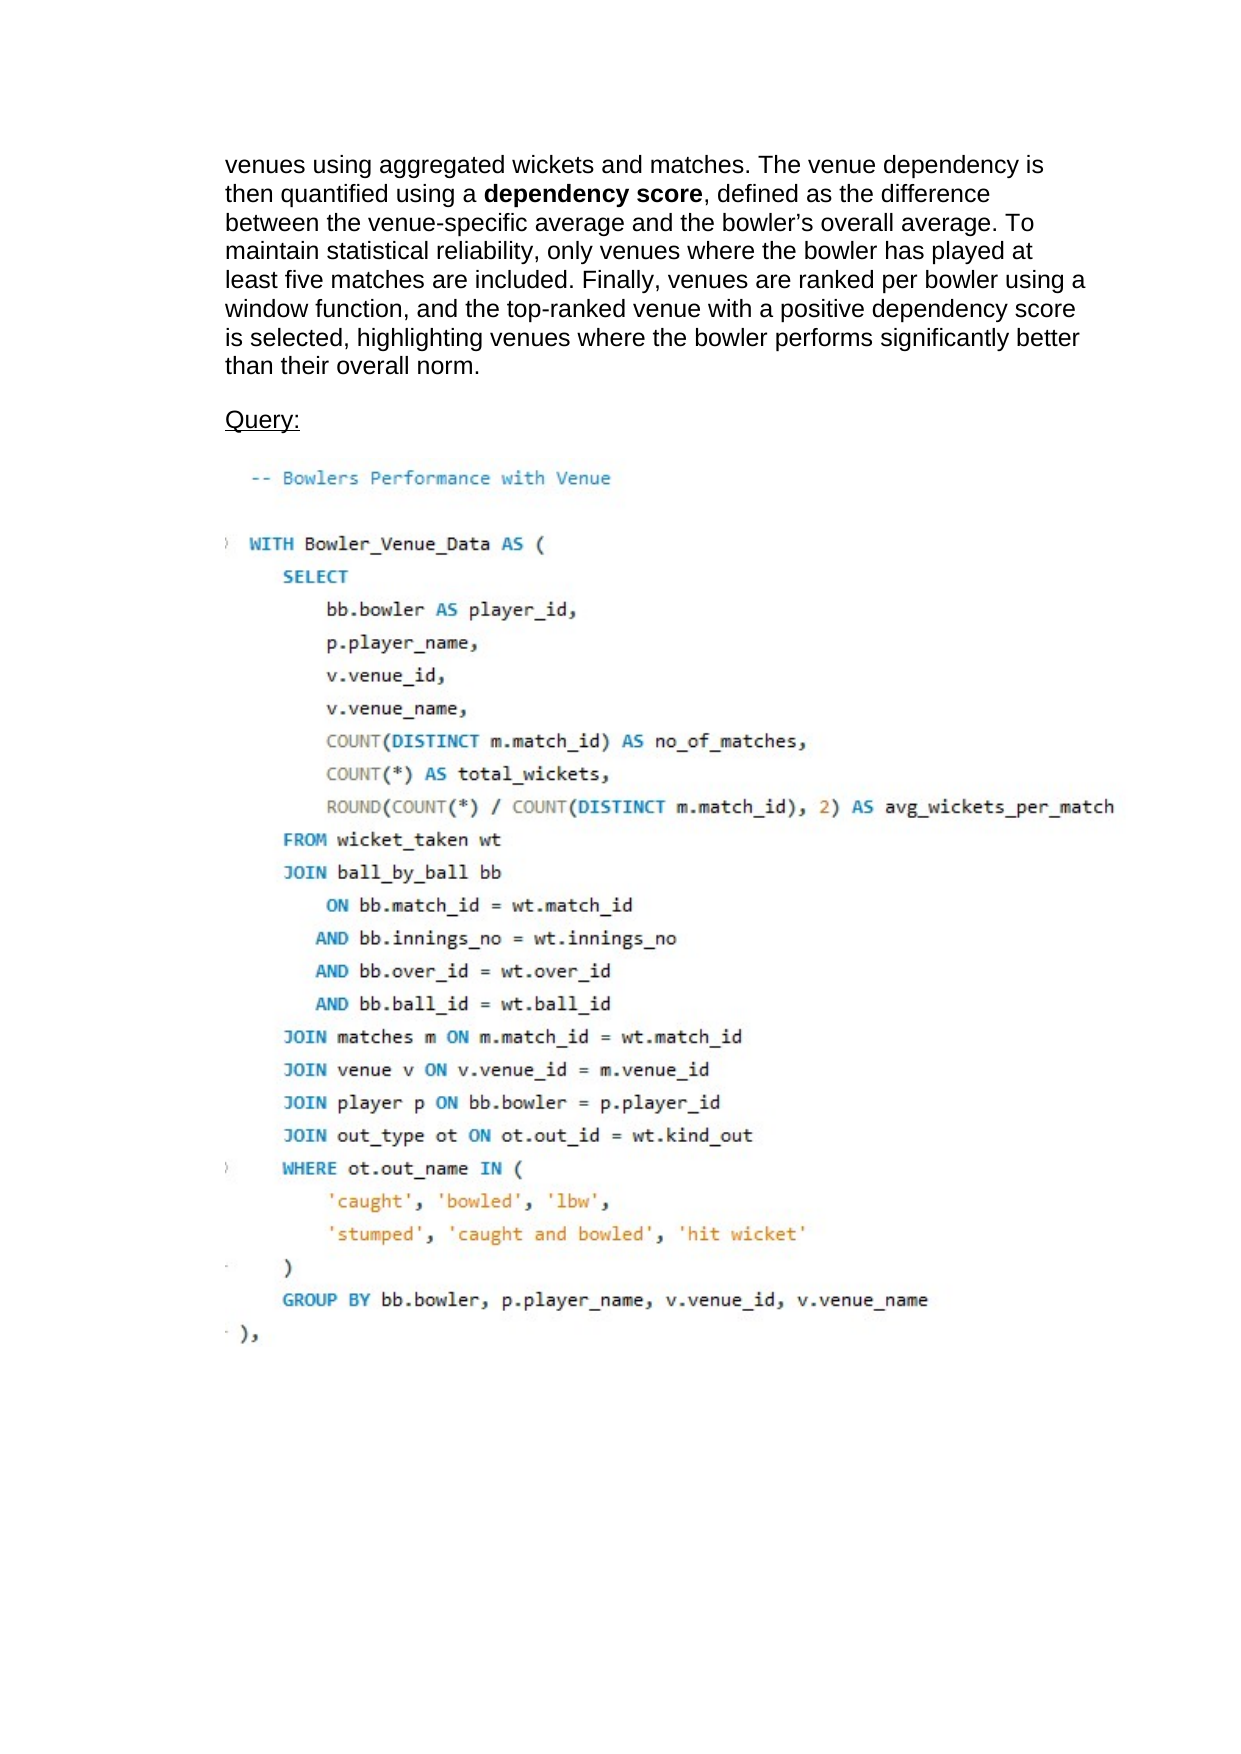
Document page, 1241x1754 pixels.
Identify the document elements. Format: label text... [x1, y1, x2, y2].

text Query: [225, 405, 1090, 434]
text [225, 150, 1090, 380]
picture [225, 458, 1129, 1347]
